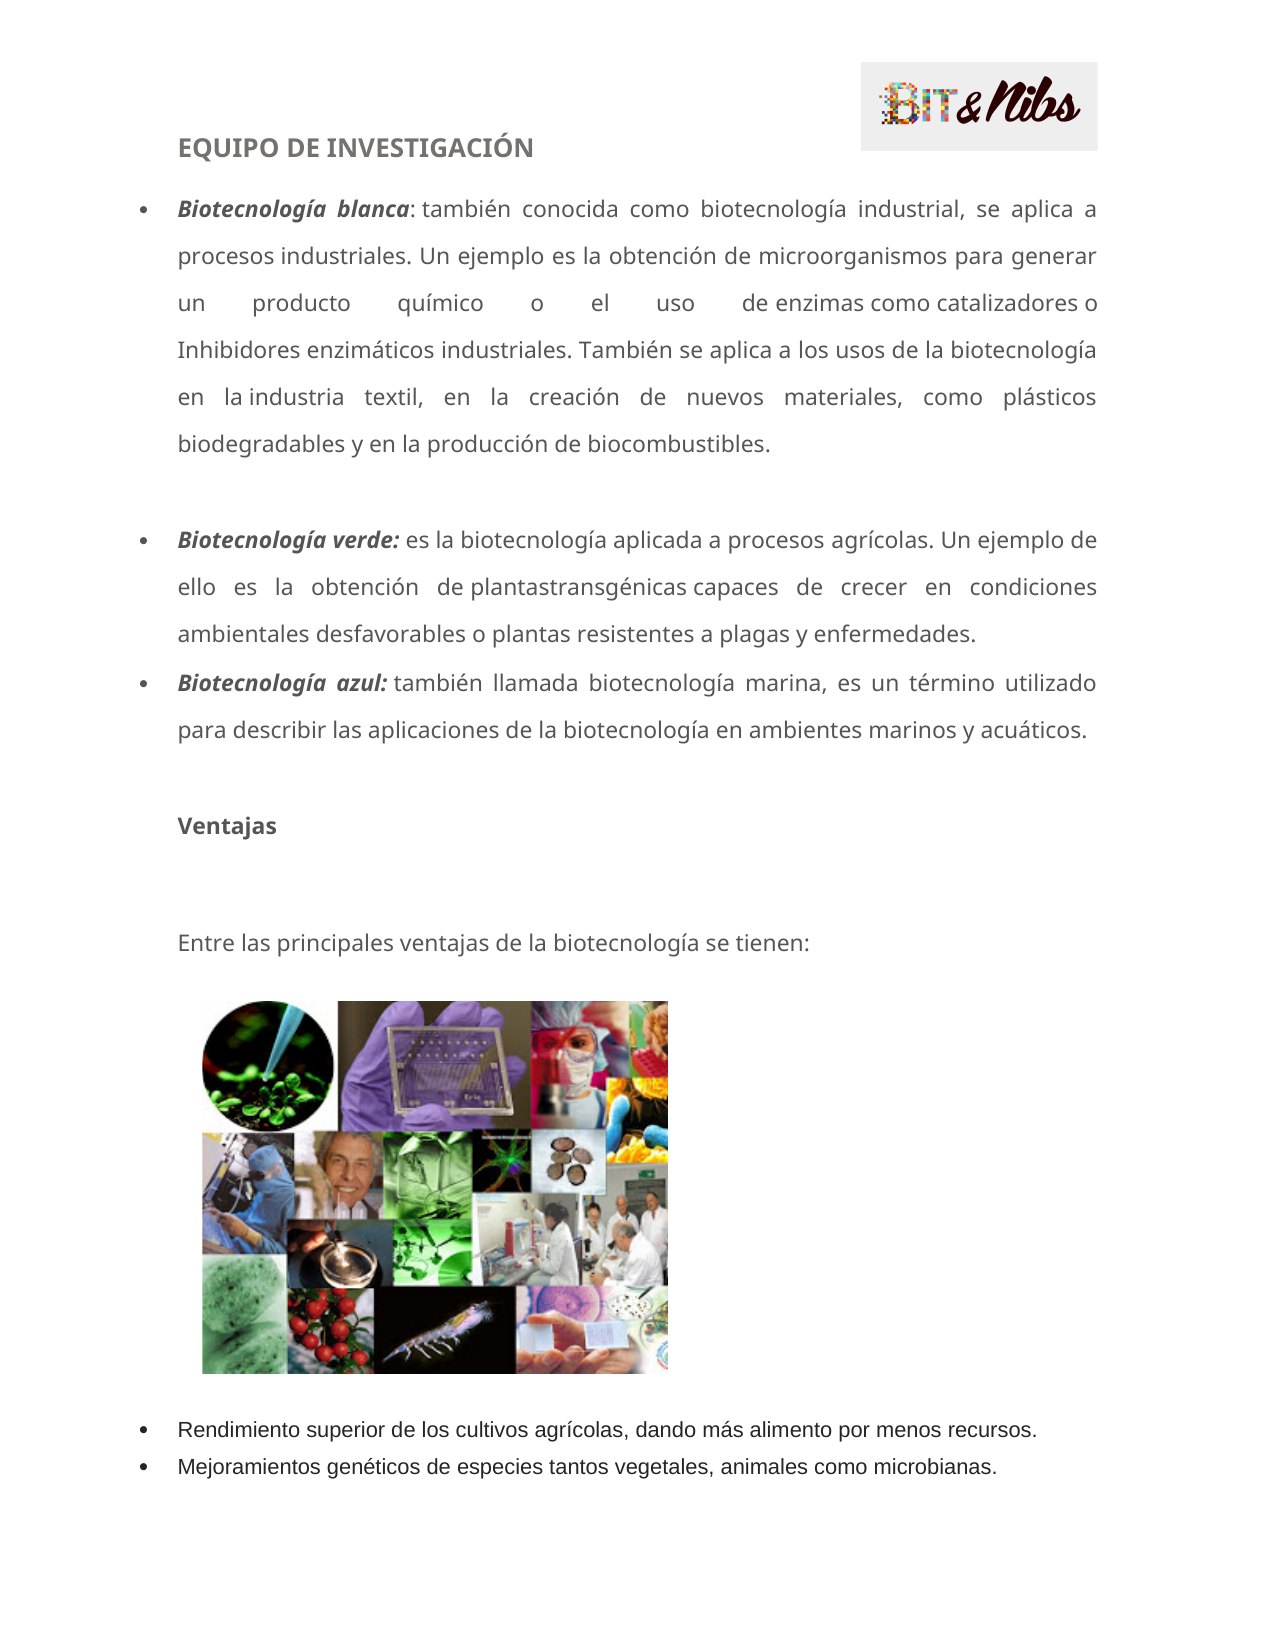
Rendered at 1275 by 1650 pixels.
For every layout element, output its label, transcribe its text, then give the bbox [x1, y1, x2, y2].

picture [860, 62, 1098, 151]
list Biotecnología verde: es la biotecnología aplicada a procesos agrícolas. Un ejemplo de ello es la obtención de plantastransgénicas capaces de crecer en condiciones ambientales desfavorables o plantas resistentes a plagas y enfermedades. [140, 524, 1098, 649]
text Ventajas [177, 763, 1098, 841]
list Biotecnología azul: también llamada biotecnología marina, es un término utilizado para describir las aplicaciones de la biotecnología en ambientes marinos y acuáticos. [140, 667, 1098, 745]
list Mejoramientos genéticos de especies tantos vegetales, animales como microbianas. [140, 1442, 1098, 1479]
table_header [196, 995, 668, 1404]
picture [202, 1001, 668, 1374]
list Rendimiento superior de los cultivos agrícolas, dando más alimento por menos recursos. [140, 1404, 1098, 1442]
text Entre las principales ventajas de la biotecnología se tienen: [177, 927, 1098, 958]
list Biotecnología blanca: también conocida como biotecnología industrial, se aplica a procesos industriales. Un ejemplo es la obtención de microorganismos para generar un producto químico o el uso de enzimas como catalizadores o Inhibidores enzimáticos industriales. También se aplica a los usos de la biotecnología en la industria textil, en la creación de nuevos materiales, como plásticos biodegradables y en la producción de biocombustibles. [140, 193, 1098, 459]
